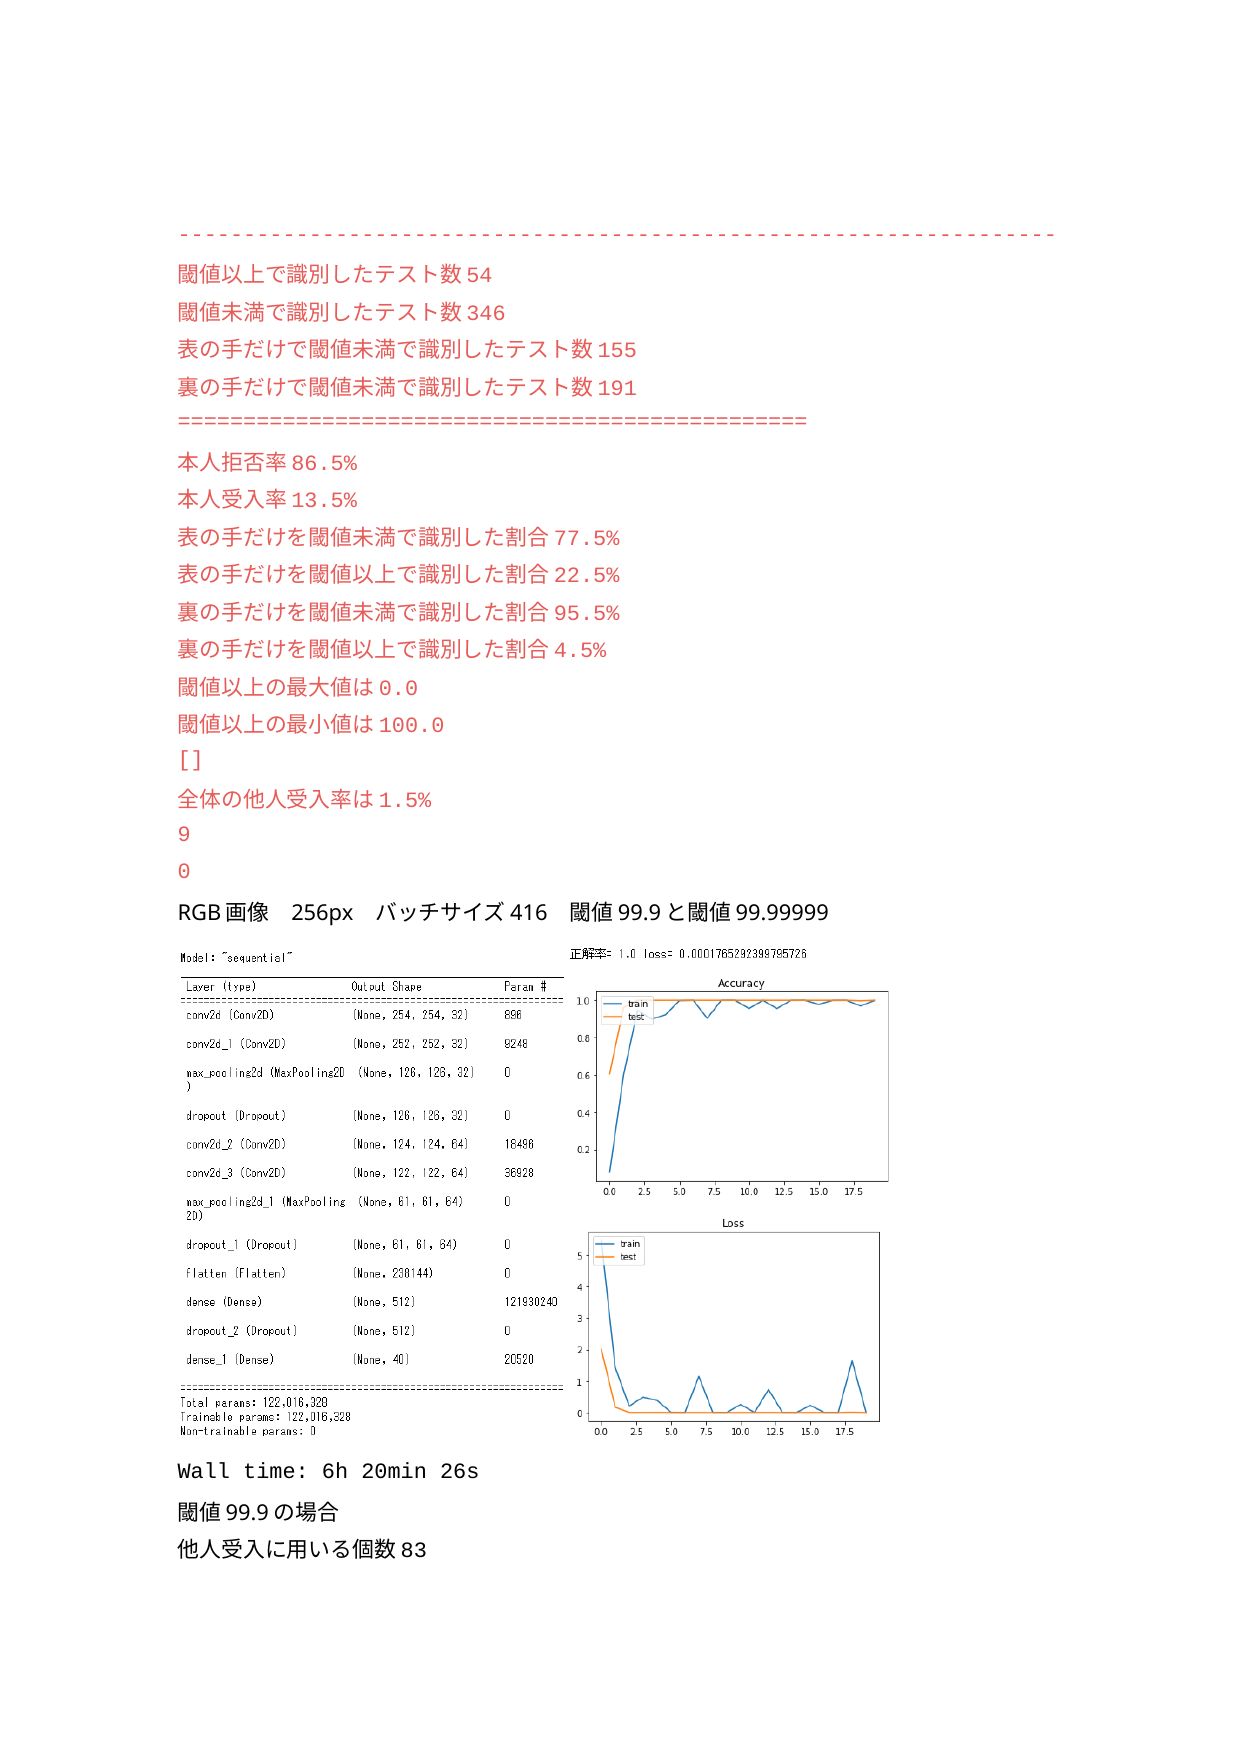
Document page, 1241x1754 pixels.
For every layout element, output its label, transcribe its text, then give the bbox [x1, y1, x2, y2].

text 全体の他人受入率は1.5% [177, 779, 1063, 817]
text 閾値99.9の場合 [177, 1492, 1063, 1529]
text 表の手だけで閾値未満で識別したテスト数155 [177, 329, 1063, 367]
text 他人受入に用いる個数83 [177, 1529, 1063, 1567]
text RGB画像 256px バッチサイズ416 閾値99.9と閾値99.99999 [177, 892, 1063, 929]
text 閾値以上の最小値は100.0 [177, 704, 1063, 742]
picture [177, 944, 889, 1440]
text 裏の手だけを閾値以上で識別した割合4.5% [177, 629, 1063, 667]
text 閾値以上の最大値は0.0 [177, 667, 1063, 704]
text 裏の手だけで閾値未満で識別したテスト数191 [177, 367, 1063, 404]
text 本人拒否率86.5% [177, 442, 1063, 479]
text Wall time: 6h 20min 26s [177, 1454, 1063, 1492]
text 閾値以上で識別したテスト数54 [177, 254, 1063, 292]
text 本人受入率13.5% [177, 479, 1063, 517]
text 表の手だけを閾値以上で識別した割合22.5% [177, 554, 1063, 592]
text ------------------------------------------------------------------- [177, 217, 1063, 254]
text [] [177, 742, 1063, 779]
text 0 [177, 854, 1063, 892]
text 裏の手だけを閾値未満で識別した割合95.5% [177, 592, 1063, 629]
text 閾値未満で識別したテスト数346 [177, 292, 1063, 329]
text 表の手だけを閾値未満で識別した割合77.5% [177, 517, 1063, 554]
text 9 [177, 817, 1063, 854]
text ================================================ [177, 404, 1063, 442]
